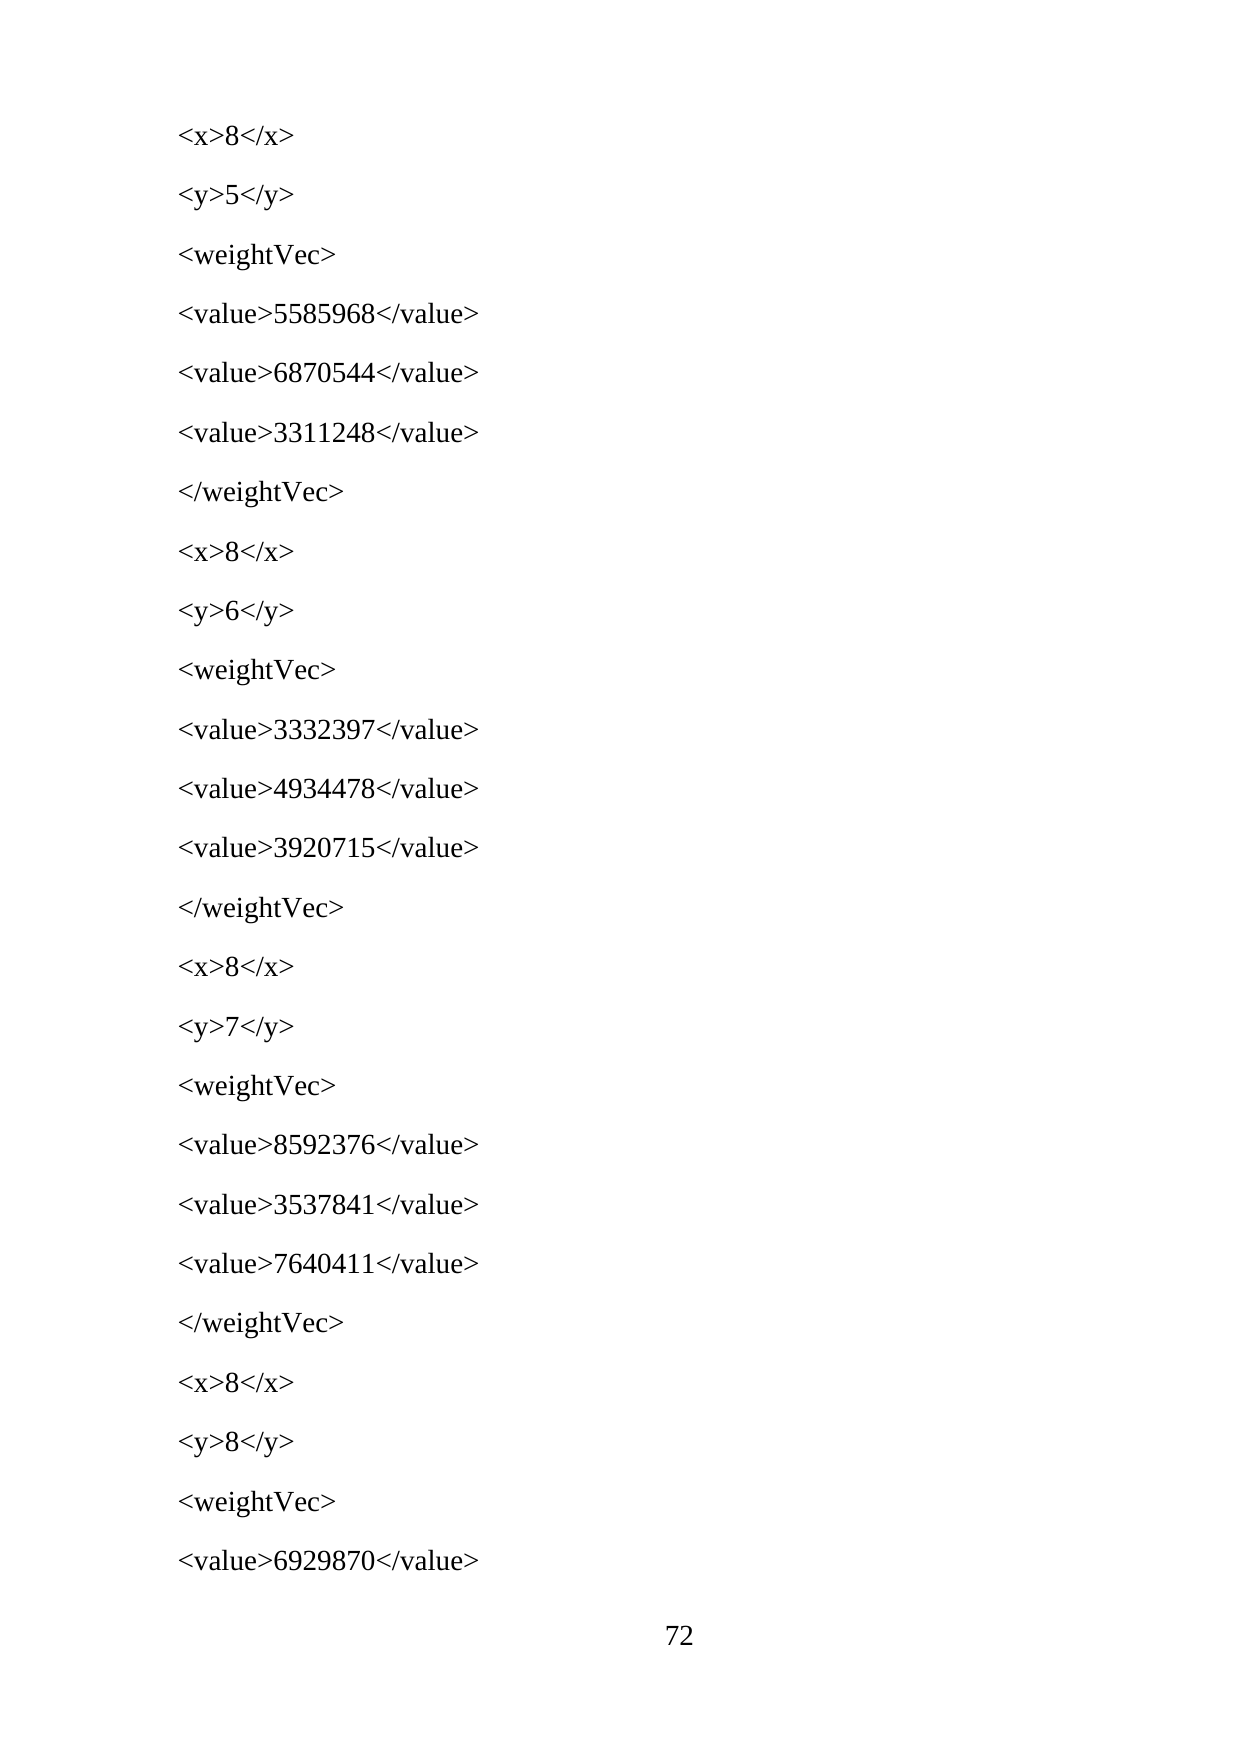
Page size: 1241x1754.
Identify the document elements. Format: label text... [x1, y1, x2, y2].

text <value>8592376</value> [177, 1127, 1181, 1161]
text </weightVec> [177, 890, 1181, 923]
text <x>8</x> [177, 534, 1181, 567]
text <value>3537841</value> [177, 1187, 1181, 1220]
text <x>8</x> [177, 118, 1181, 152]
text <y>5</y> [177, 177, 1181, 211]
text <value>7640411</value> [177, 1246, 1181, 1280]
text <weightVec> [177, 1068, 1181, 1102]
text </weightVec> [177, 1306, 1181, 1339]
text <x>8</x> [177, 949, 1181, 983]
text <value>3332397</value> [177, 712, 1181, 745]
text <value>5585968</value> [177, 296, 1181, 330]
text <value>6870544</value> [177, 356, 1181, 389]
text <value>4934478</value> [177, 771, 1181, 805]
text </weightVec> [177, 474, 1181, 508]
text <weightVec> [177, 652, 1181, 686]
text <y>7</y> [177, 1009, 1181, 1042]
text <value>3311248</value> [177, 415, 1181, 448]
text <x>8</x> [177, 1365, 1181, 1398]
text <weightVec> [177, 237, 1181, 270]
text <y>8</y> [177, 1424, 1181, 1458]
text <weightVec> [177, 1484, 1181, 1517]
text <value>3920715</value> [177, 831, 1181, 864]
text <y>6</y> [177, 593, 1181, 627]
text <value>6929870</value> [177, 1543, 1181, 1577]
